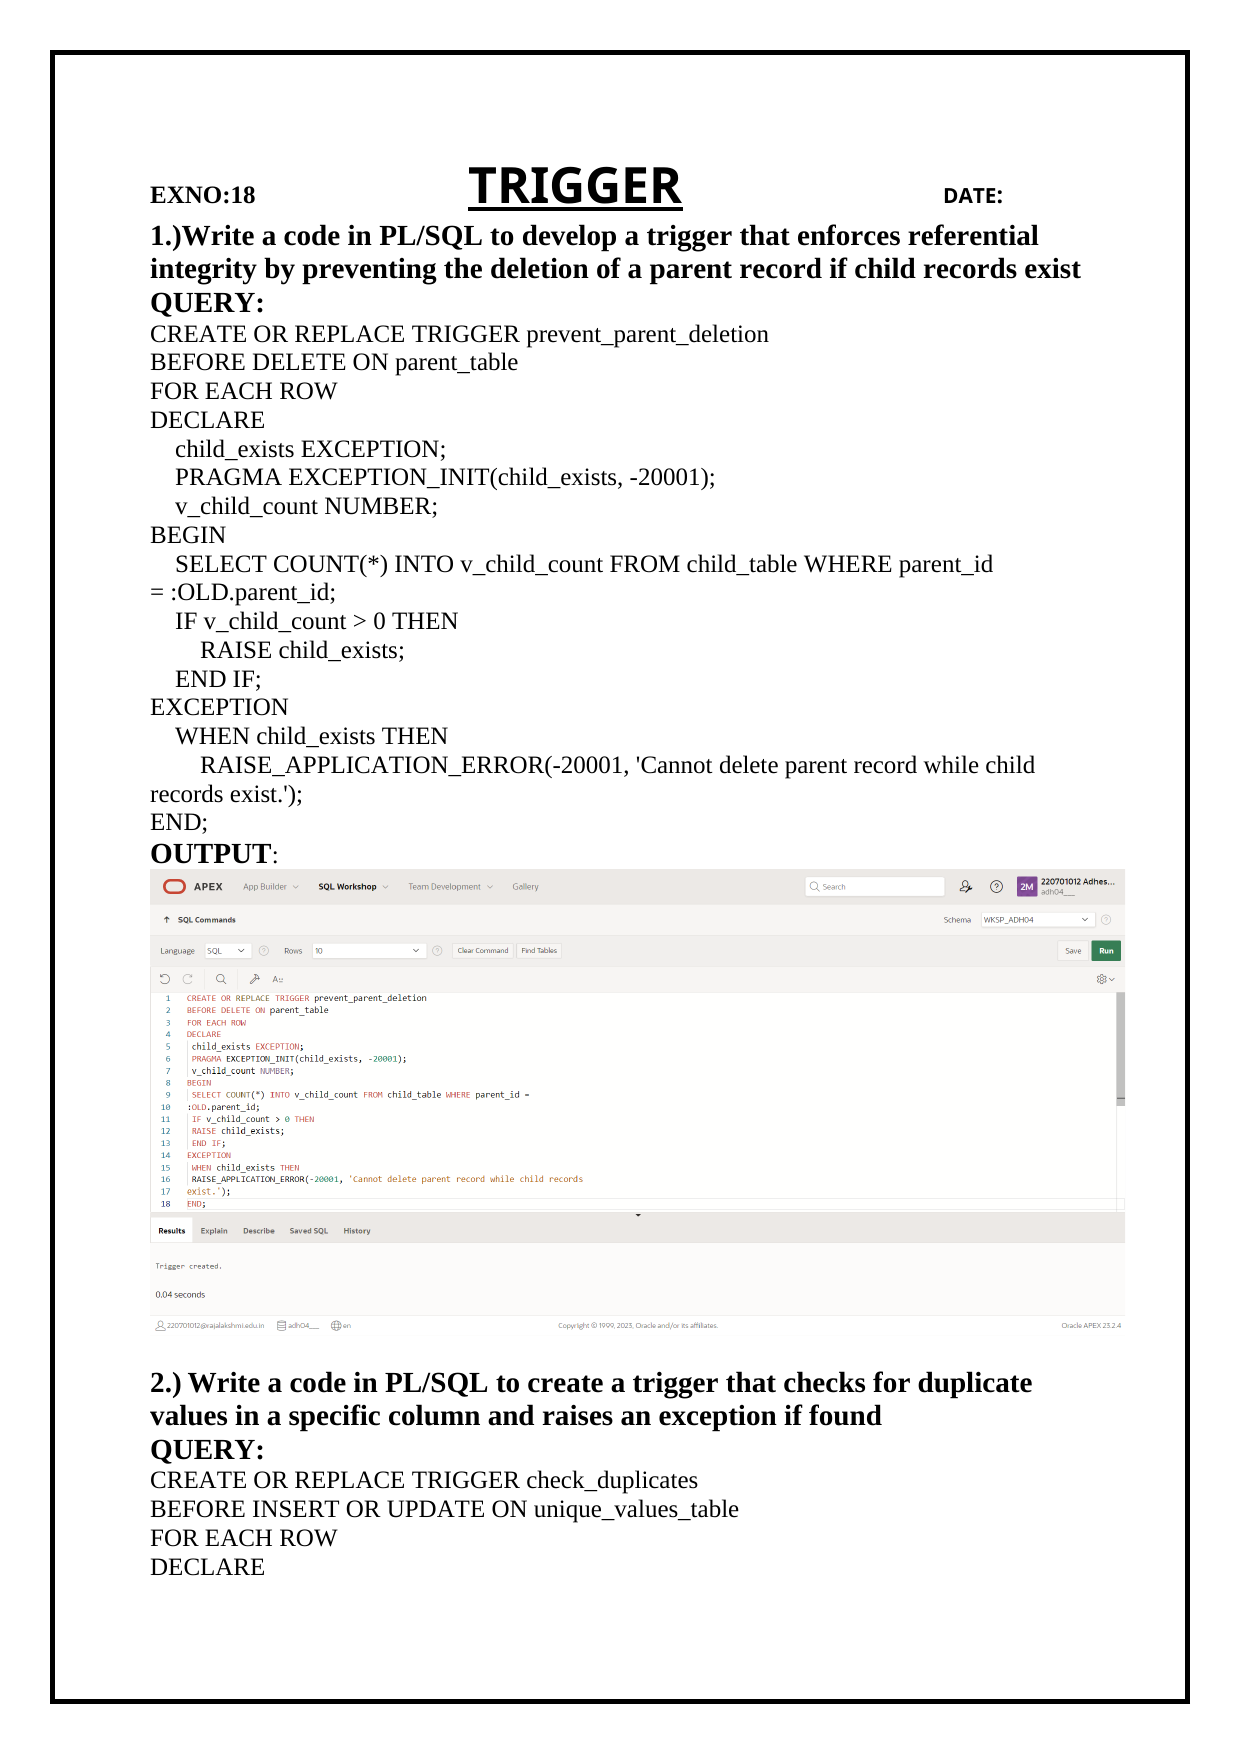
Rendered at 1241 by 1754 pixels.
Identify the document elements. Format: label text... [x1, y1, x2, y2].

text WHEN child_exists THEN [150, 721, 1090, 750]
text DECLARE [150, 405, 1090, 434]
text BEFORE INSERT OR UPDATE ON unique_values_table [150, 1494, 1090, 1523]
picture [150, 869, 1125, 1336]
text BEFORE DELETE ON parent_table [150, 347, 1090, 376]
text child_exists EXCEPTION; [150, 434, 1090, 462]
text RAISE child_exists; [150, 635, 1090, 664]
text END; [150, 807, 1090, 836]
text SELECT COUNT(*) INTO v_child_count FROM child_table WHERE parent_id = :OLD.parent_id; [150, 549, 1090, 606]
text CREATE OR REPLACE TRIGGER prevent_parent_deletion [150, 319, 1090, 347]
text EXNO:18 TRIGGER DATE: [150, 150, 1090, 218]
text DECLARE [150, 1552, 1090, 1580]
text END IF; [150, 664, 1090, 692]
text FOR EACH ROW [150, 1523, 1090, 1552]
text IF v_child_count > 0 THEN [150, 606, 1090, 635]
text FOR EACH ROW [150, 376, 1090, 405]
text 2.) Write a code in PL/SQL to create a trigger that checks for duplicate values in a specific column and raises an exception if found [150, 1365, 1090, 1432]
text PRAGMA EXCEPTION_INIT(child_exists, -20001); [150, 462, 1090, 491]
text EXCEPTION [150, 692, 1090, 721]
text QUERY: [150, 285, 1090, 319]
text QUERY: [150, 1432, 1090, 1465]
text v_child_count NUMBER; [150, 491, 1090, 520]
text BEGIN [150, 520, 1090, 549]
text OUTPUT: [150, 836, 1090, 869]
text 1.)Write a code in PL/SQL to develop a trigger that enforces referential integrity by preventing the deletion of a parent record if child records exist [150, 218, 1090, 285]
text RAISE_APPLICATION_ERROR(-20001, 'Cannot delete parent record while child records exist.'); [150, 750, 1090, 807]
text CREATE OR REPLACE TRIGGER check_duplicates [150, 1465, 1090, 1494]
